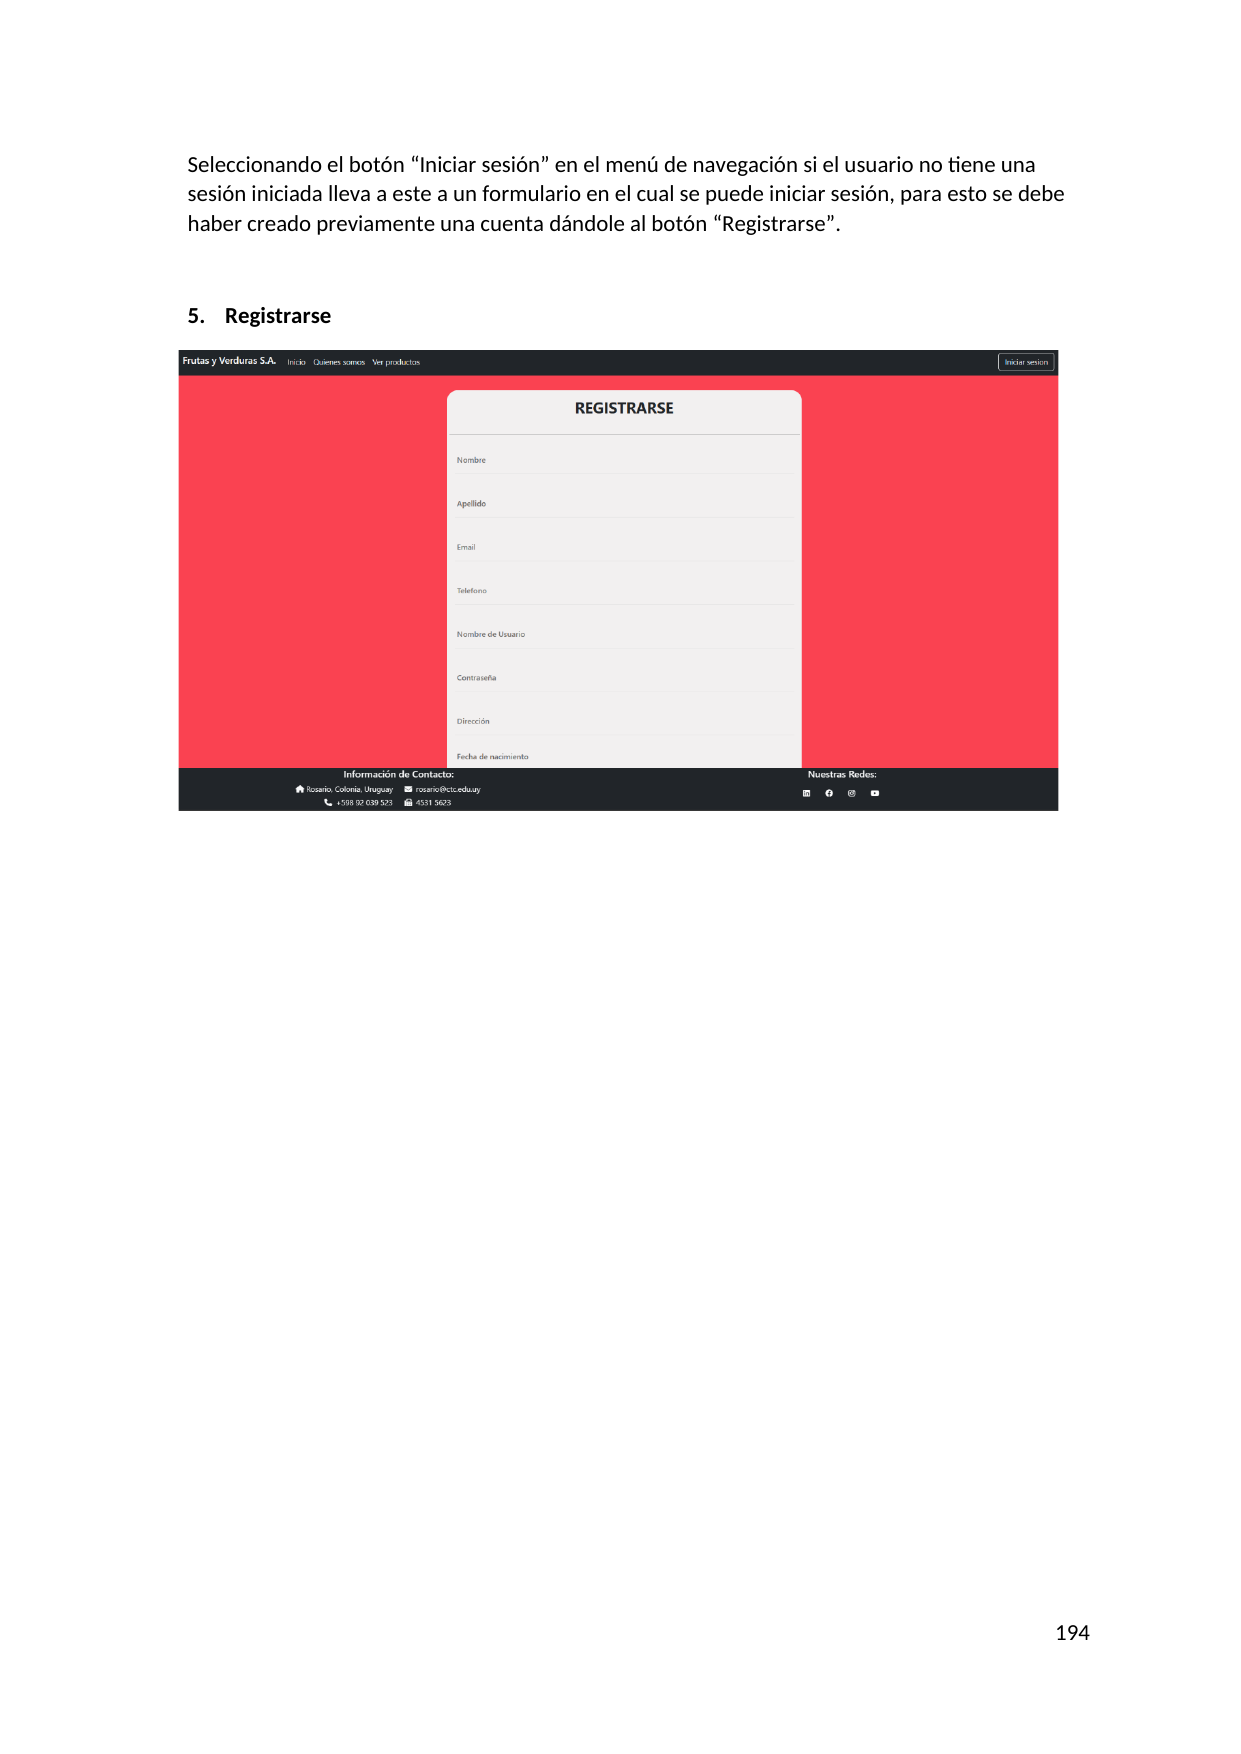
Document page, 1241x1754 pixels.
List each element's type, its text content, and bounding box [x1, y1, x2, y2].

picture [177, 350, 1058, 810]
text Seleccionando el botón “Iniciar sesión” en el menú de navegación si el usuario no tiene una sesión iniciada lleva a este a un formulario en el cual se puede iniciar sesión, para esto se debe haber creado previamente una cuenta dándole al botón “Registrarse”. [187, 150, 1090, 237]
list Registrarse [187, 301, 1090, 329]
